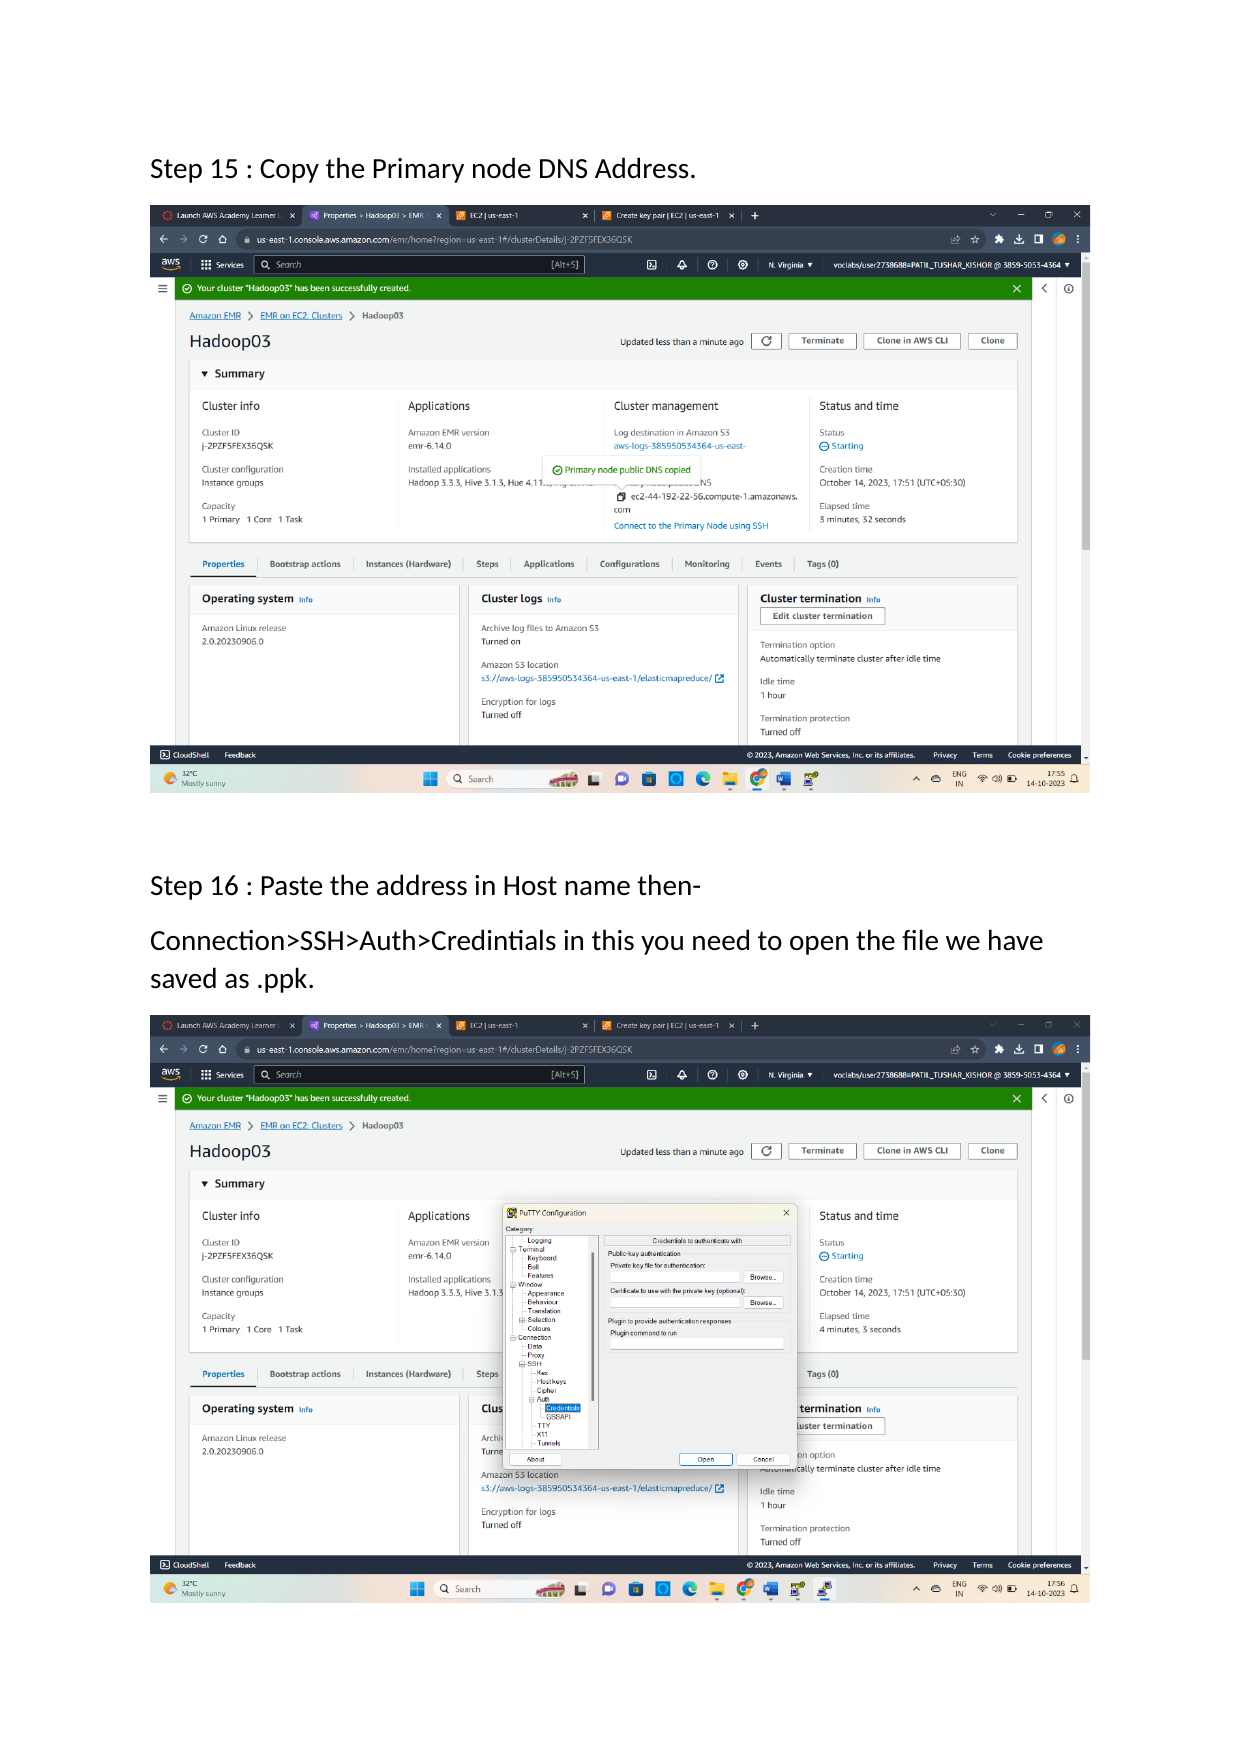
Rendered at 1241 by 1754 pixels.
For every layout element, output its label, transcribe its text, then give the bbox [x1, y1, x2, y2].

text Step 15 : Copy the Primary node DNS Address. [150, 150, 1090, 186]
text Connection>SSH>Auth>Credintials in this you need to open the file we have saved as .ppk. [150, 922, 1090, 996]
text Step 16 : Paste the address in Host name then- [150, 867, 1090, 902]
picture [150, 205, 1091, 793]
picture [150, 1015, 1091, 1603]
